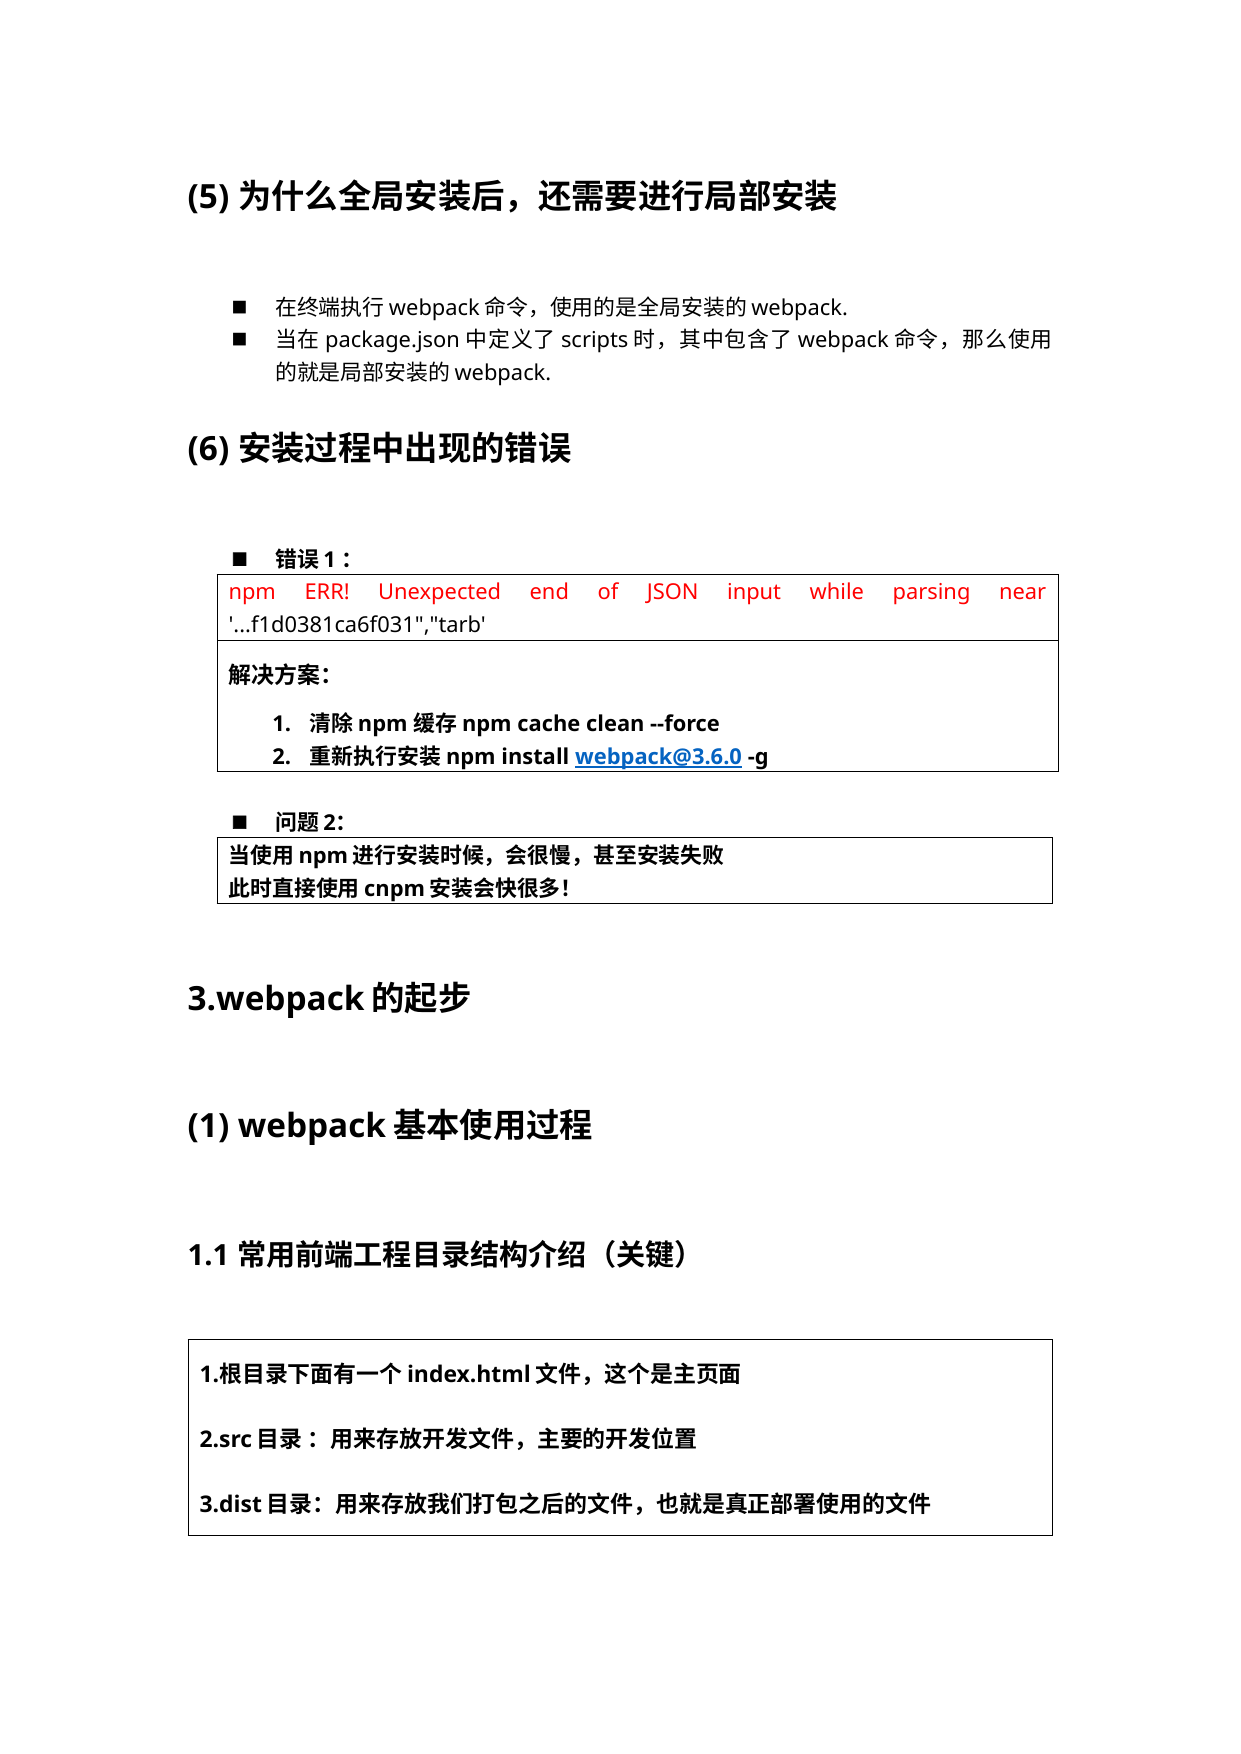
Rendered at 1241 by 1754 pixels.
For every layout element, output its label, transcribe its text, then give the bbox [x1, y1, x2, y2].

subtitle 1.1 常用前端工程目录结构介绍（关键） [187, 1221, 1053, 1286]
list 问题2： [231, 804, 1053, 837]
list 在终端执行webpack命令，使用的是全局安装的webpack. [231, 289, 1053, 322]
subtitle 3.webpack的起步 [187, 964, 1053, 1029]
table_cell 解决方案： 清除npm 缓存 npm cache clean --force 重新执行安装 npm install webpack@3.6.0 -g [218, 641, 1058, 771]
subtitle (1) webpack基本使用过程 [187, 1091, 1053, 1156]
table_header npm ERR! Unexpected end of JSON input while parsing near '...f1d0381ca6f031","tarb' [218, 575, 1058, 640]
table_header 1.根目录下面有一个index.html文件，这个是主页面 2.src目录 ：用来存放开发文件，主要的开发位置 3.dist目录：用来存放我们打包之后的文件，也就是真正部署使用的文件 [189, 1340, 1052, 1535]
subtitle (5) 为什么全局安装后，还需要进行局部安装 [187, 162, 1053, 227]
list 当在package.json中定义了scripts时，其中包含了webpack命令，那么使用的就是局部安装的webpack. [231, 322, 1053, 387]
table_header 当使用npm进行安装时候，会很慢，甚至安装失败 此时直接使用cnpm安装会快很多！ [218, 838, 1052, 903]
list 错误1 ： [231, 541, 1053, 574]
subtitle (6) 安装过程中出现的错误 [187, 414, 1053, 479]
